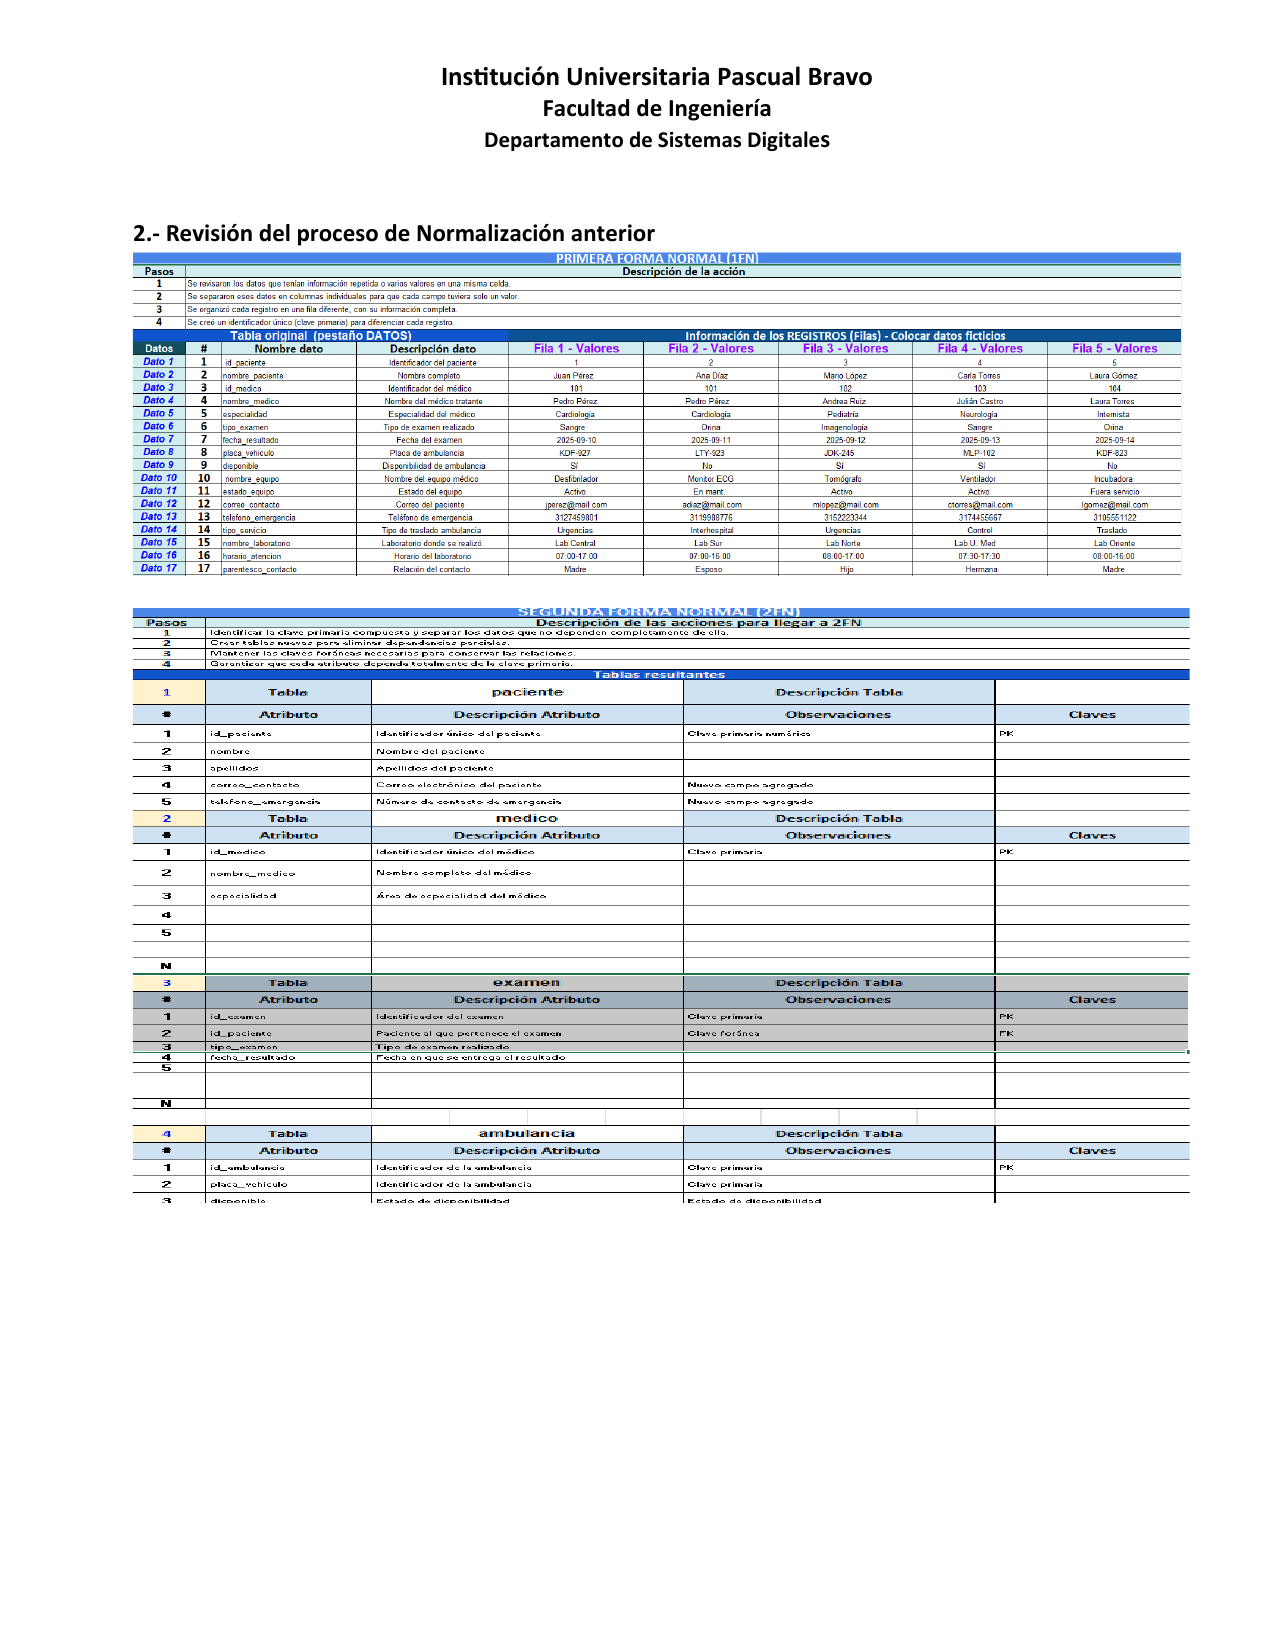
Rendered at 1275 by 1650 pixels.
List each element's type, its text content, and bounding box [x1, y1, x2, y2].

picture [132, 252, 1182, 576]
picture [132, 608, 1190, 1203]
text 2.- Revisión del proceso de Normalización anterior [133, 217, 1181, 247]
